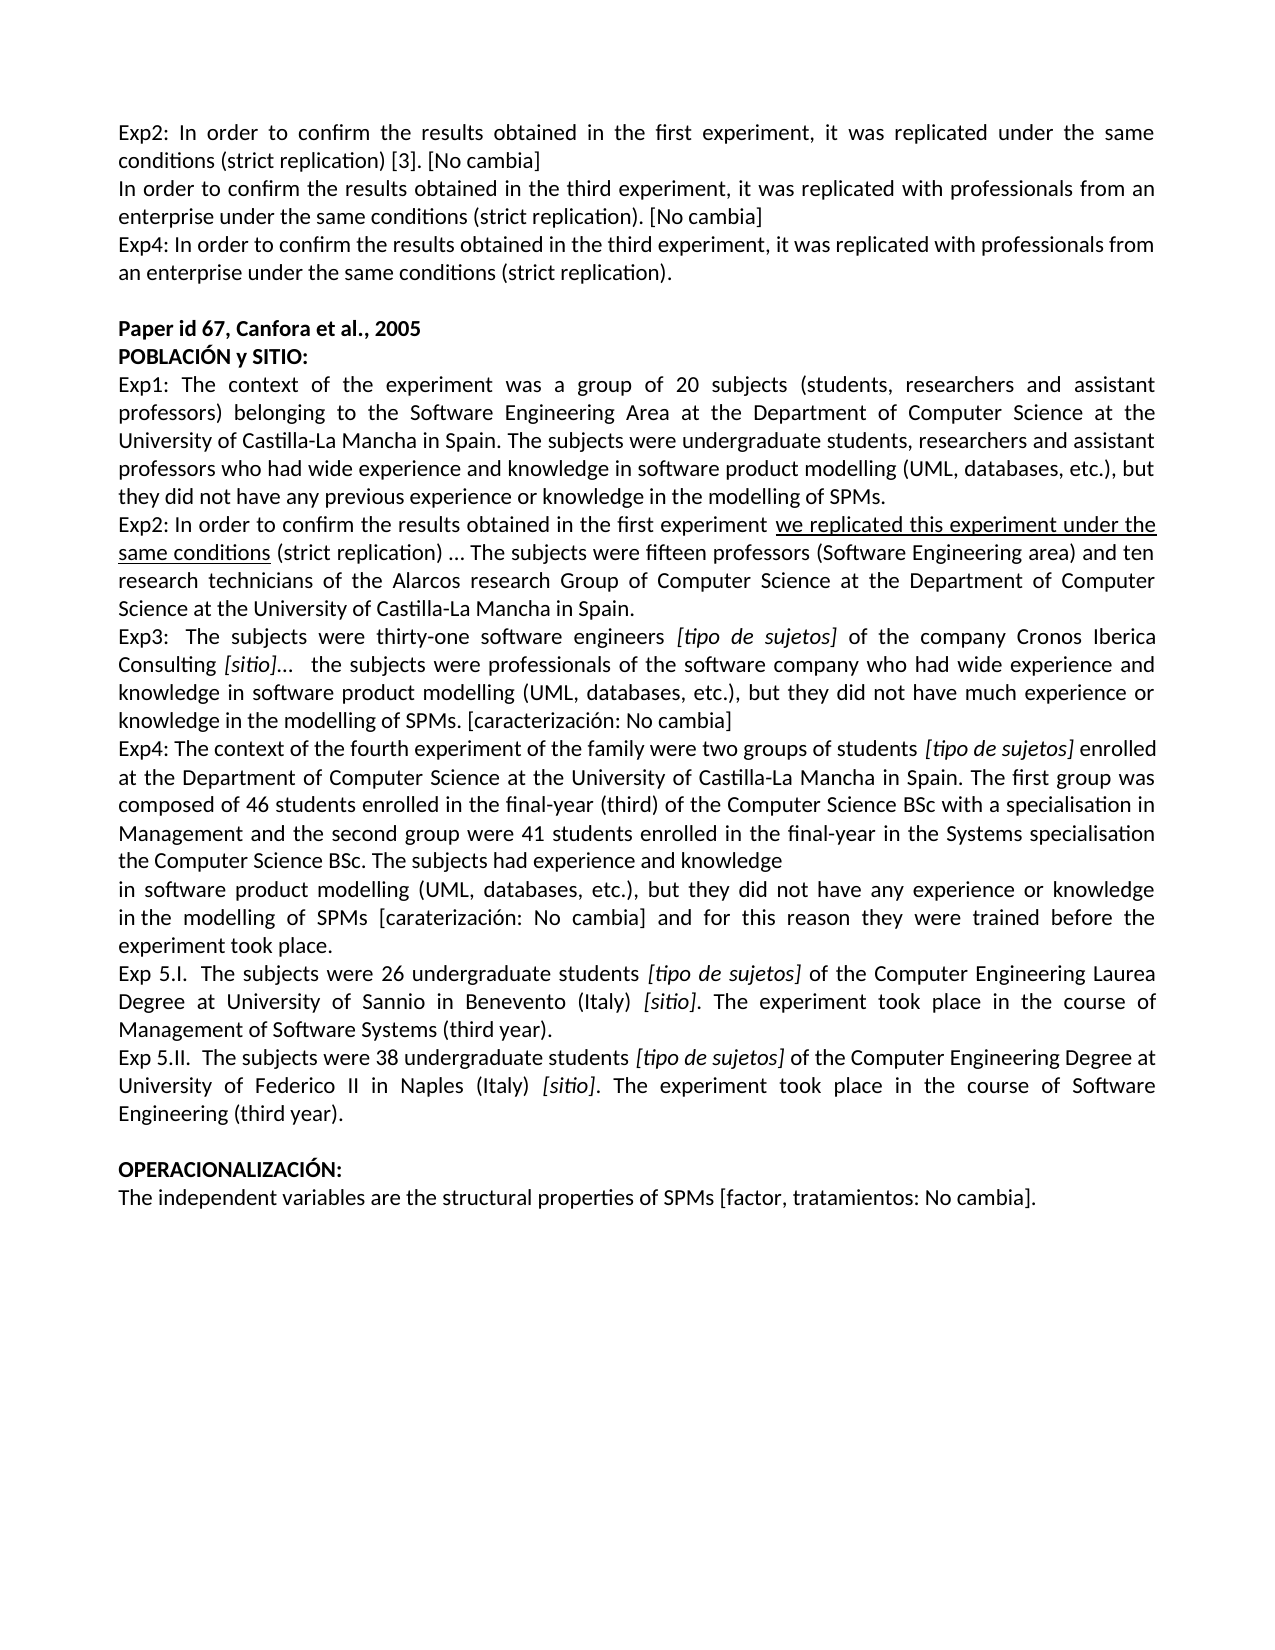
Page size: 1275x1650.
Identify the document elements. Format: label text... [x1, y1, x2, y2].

text In order to confirm the results obtained in the third experiment, it was replicated with professionals from an enterprise under the same conditions (strict replication). [No cambia] [118, 174, 1157, 230]
text Exp1: The context of the experiment was a group of 20 subjects (students, researchers and assistant professors) belonging to the Software Engineering Area at the Department of Computer Science at the University of Castilla-La Mancha in Spain. The subjects were undergraduate students, researchers and assistant professors who had wide experience and knowledge in software product modelling (UML, databases, etc.), but they did not have any previous experience or knowledge in the modelling of SPMs. [118, 370, 1157, 510]
text Exp 5.I. The subjects were 26 undergraduate students [tipo de sujetos] of the Computer Engineering Laurea Degree at University of Sannio in Benevento (Italy) [sitio]. The experiment took place in the course of Management of Software Systems (third year). [118, 959, 1157, 1043]
text Exp2: In order to confirm the results obtained in the first experiment we replicated this experiment under the same conditions (strict replication) … The subjects were fifteen professors (Software Engineering area) and ten research technicians of the Alarcos research Group of Computer Science at the Department of Computer Science at the University of Castilla-La Mancha in Spain. [118, 510, 1157, 622]
text Exp2: In order to confirm the results obtained in the first experiment, it was replicated under the same conditions (strict replication) [3]. [No cambia] [118, 118, 1157, 174]
text in software product modelling (UML, databases, etc.), but they did not have any experience or knowledge in the modelling of SPMs [caraterización: No cambia] and for this reason they were trained before the experiment took place. [118, 875, 1157, 959]
text Exp4: In order to confirm the results obtained in the third experiment, it was replicated with professionals from an enterprise under the same conditions (strict replication). [118, 230, 1157, 286]
text The independent variables are the structural properties of SPMs [factor, tratamientos: No cambia]. [118, 1183, 1157, 1211]
text Exp 5.II. The subjects were 38 undergraduate students [tipo de sujetos] of the Computer Engineering Degree at University of Federico II in Naples (Italy) [sitio]. The experiment took place in the course of Software Engineering (third year). [118, 1043, 1157, 1127]
text Exp4: The context of the fourth experiment of the family were two groups of students [tipo de sujetos] enrolled at the Department of Computer Science at the University of Castilla-La Mancha in Spain. The first group was composed of 46 students enrolled in the final-year (third) of the Computer Science BSc with a specialisation in Management and the second group were 41 students enrolled in the final-year in the Systems specialisation the Computer Science BSc. The subjects had experience and knowledge [118, 734, 1157, 875]
text Paper id 67, Canfora et al., 2005 [118, 314, 1157, 342]
text OPERACIONALIZACIÓN: [118, 1155, 1157, 1183]
text POBLACIÓN y SITIO: [118, 342, 1157, 370]
text Exp3: The subjects were thirty-one software engineers [tipo de sujetos] of the company Cronos Iberica Consulting [sitio]… the subjects were professionals of the software company who had wide experience and knowledge in software product modelling (UML, databases, etc.), but they did not have much experience or knowledge in the modelling of SPMs. [caracterización: No cambia] [118, 622, 1157, 734]
